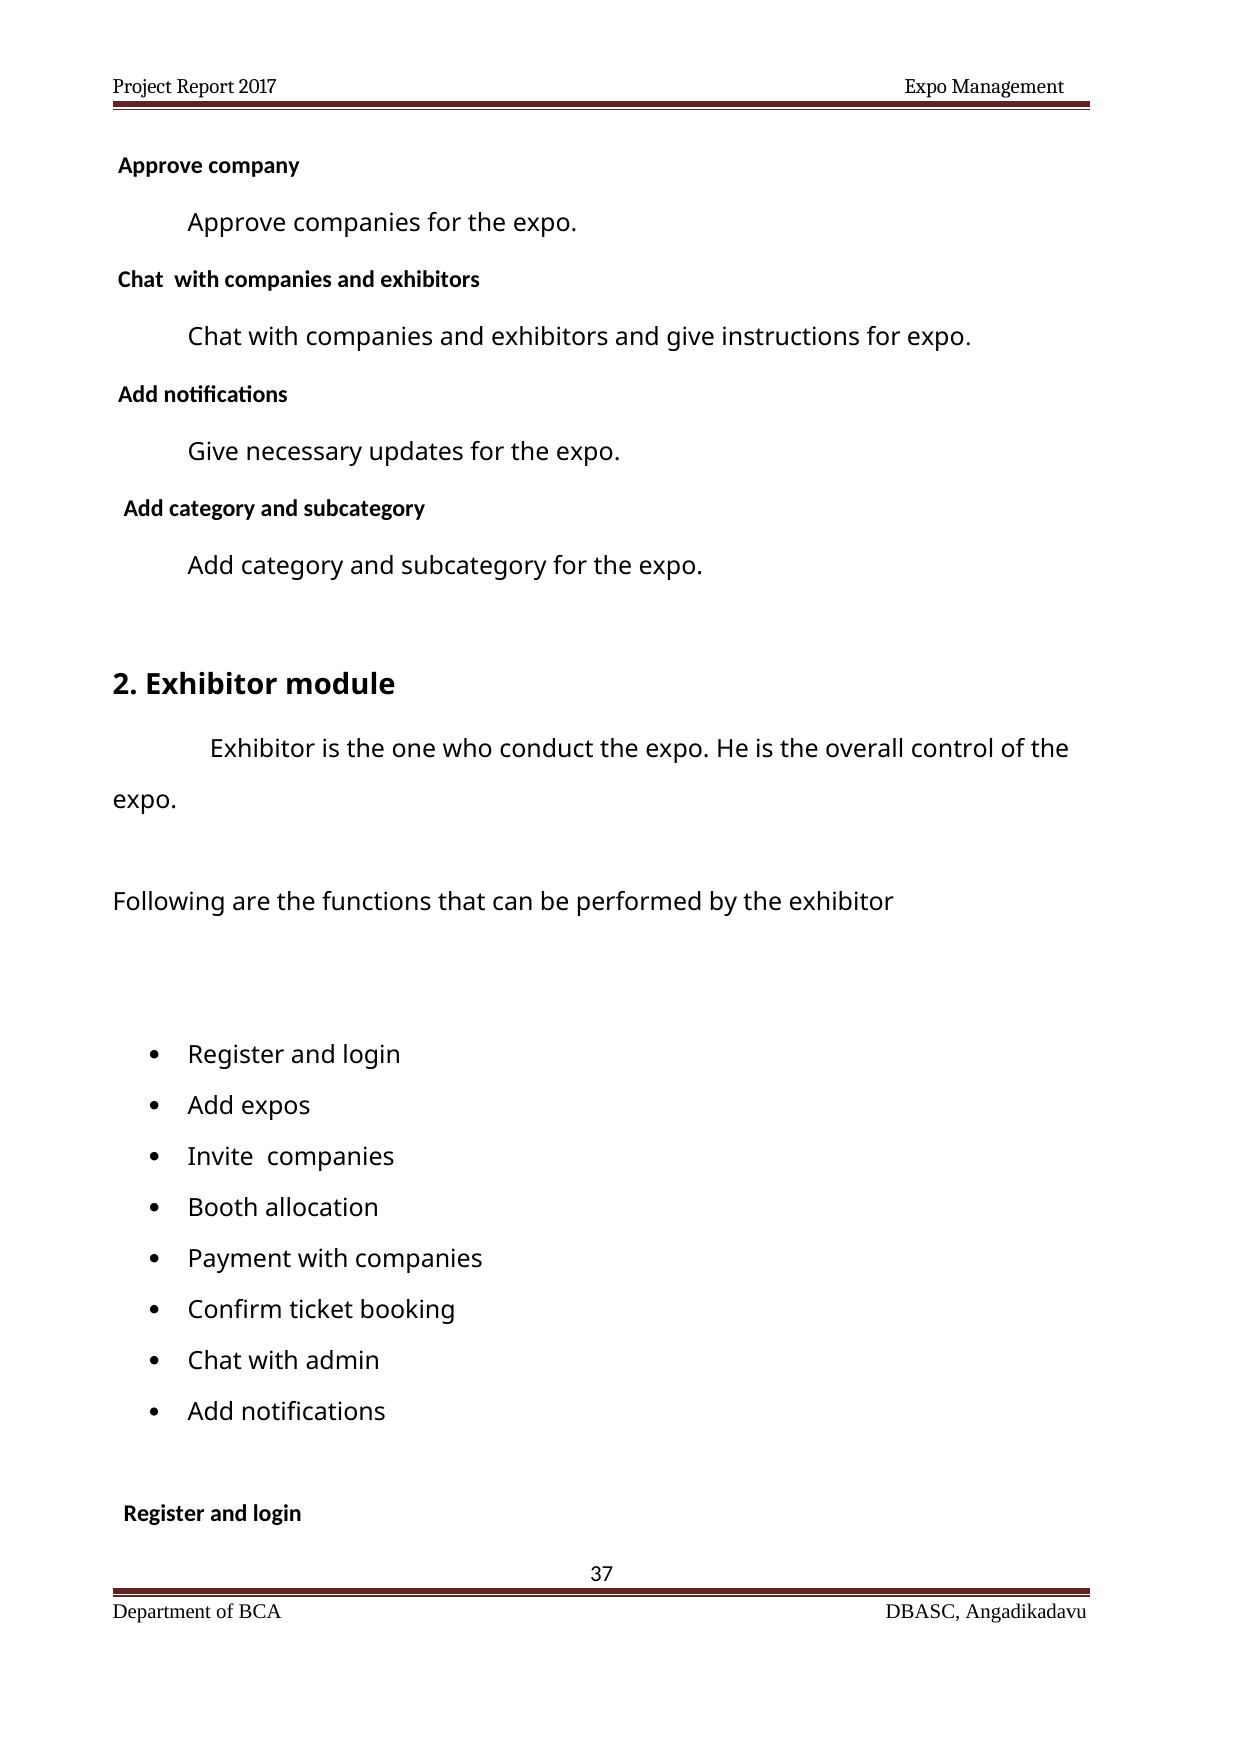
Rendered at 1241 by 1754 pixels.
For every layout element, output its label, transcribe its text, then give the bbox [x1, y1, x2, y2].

text 2. Exhibitor module [112, 663, 1090, 703]
list Booth allocation [150, 1190, 1090, 1224]
list Confirm ticket booking [150, 1292, 1090, 1326]
list Chat with admin [150, 1343, 1090, 1377]
text Register and login [112, 1498, 1090, 1527]
text Exhibitor is the one who conduct the expo. He is the overall control of the expo. [112, 730, 1090, 816]
list Chat with companies and exhibitors and give instructions for expo. [187, 319, 1090, 353]
list Payment with companies [150, 1241, 1090, 1275]
list Add category and subcategory for the expo. [187, 548, 1090, 582]
text Following are the functions that can be performed by the exhibitor [112, 883, 1090, 918]
list Register and login [150, 1037, 1090, 1071]
list Add notifications [150, 1394, 1090, 1428]
text Add notifications [112, 379, 1090, 408]
list Add expos [150, 1088, 1090, 1122]
text Add category and subcategory [112, 493, 1090, 523]
list Give necessary updates for the expo. [187, 433, 1090, 467]
text Approve company [112, 150, 1090, 179]
text Chat with companies and exhibitors [112, 264, 1090, 294]
list Invite companies [150, 1139, 1090, 1173]
list Approve companies for the expo. [187, 204, 1090, 238]
